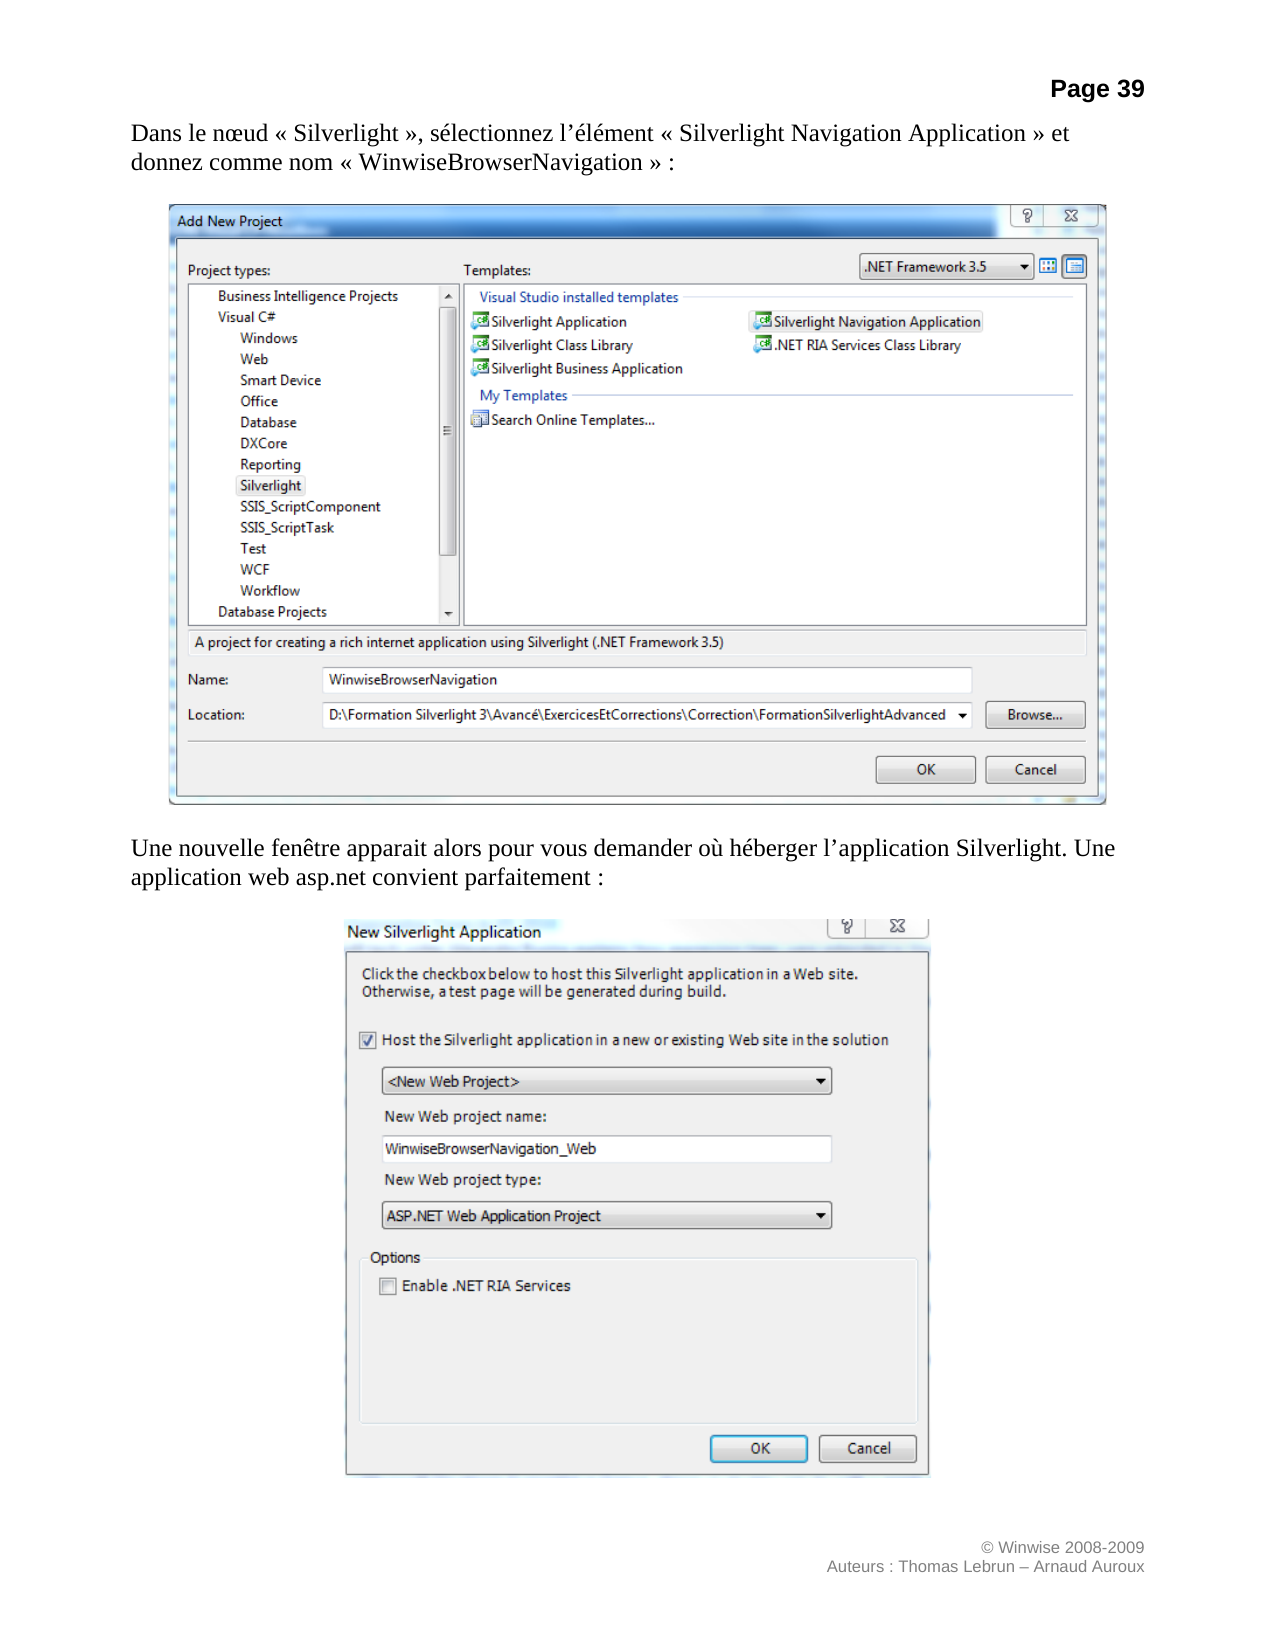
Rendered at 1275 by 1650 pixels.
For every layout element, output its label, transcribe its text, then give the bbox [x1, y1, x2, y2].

text Dans le nœud « Silverlight », sélectionnez l’élément « Silverlight Navigation Application » et donnez comme nom « WinwiseBrowserNavigation » : [131, 118, 1144, 176]
picture [343, 919, 932, 1478]
picture [168, 204, 1107, 805]
text Une nouvelle fenêtre apparait alors pour vous demander où héberger l’application Silverlight. Une application web asp.net convient parfaitement : [131, 833, 1144, 891]
